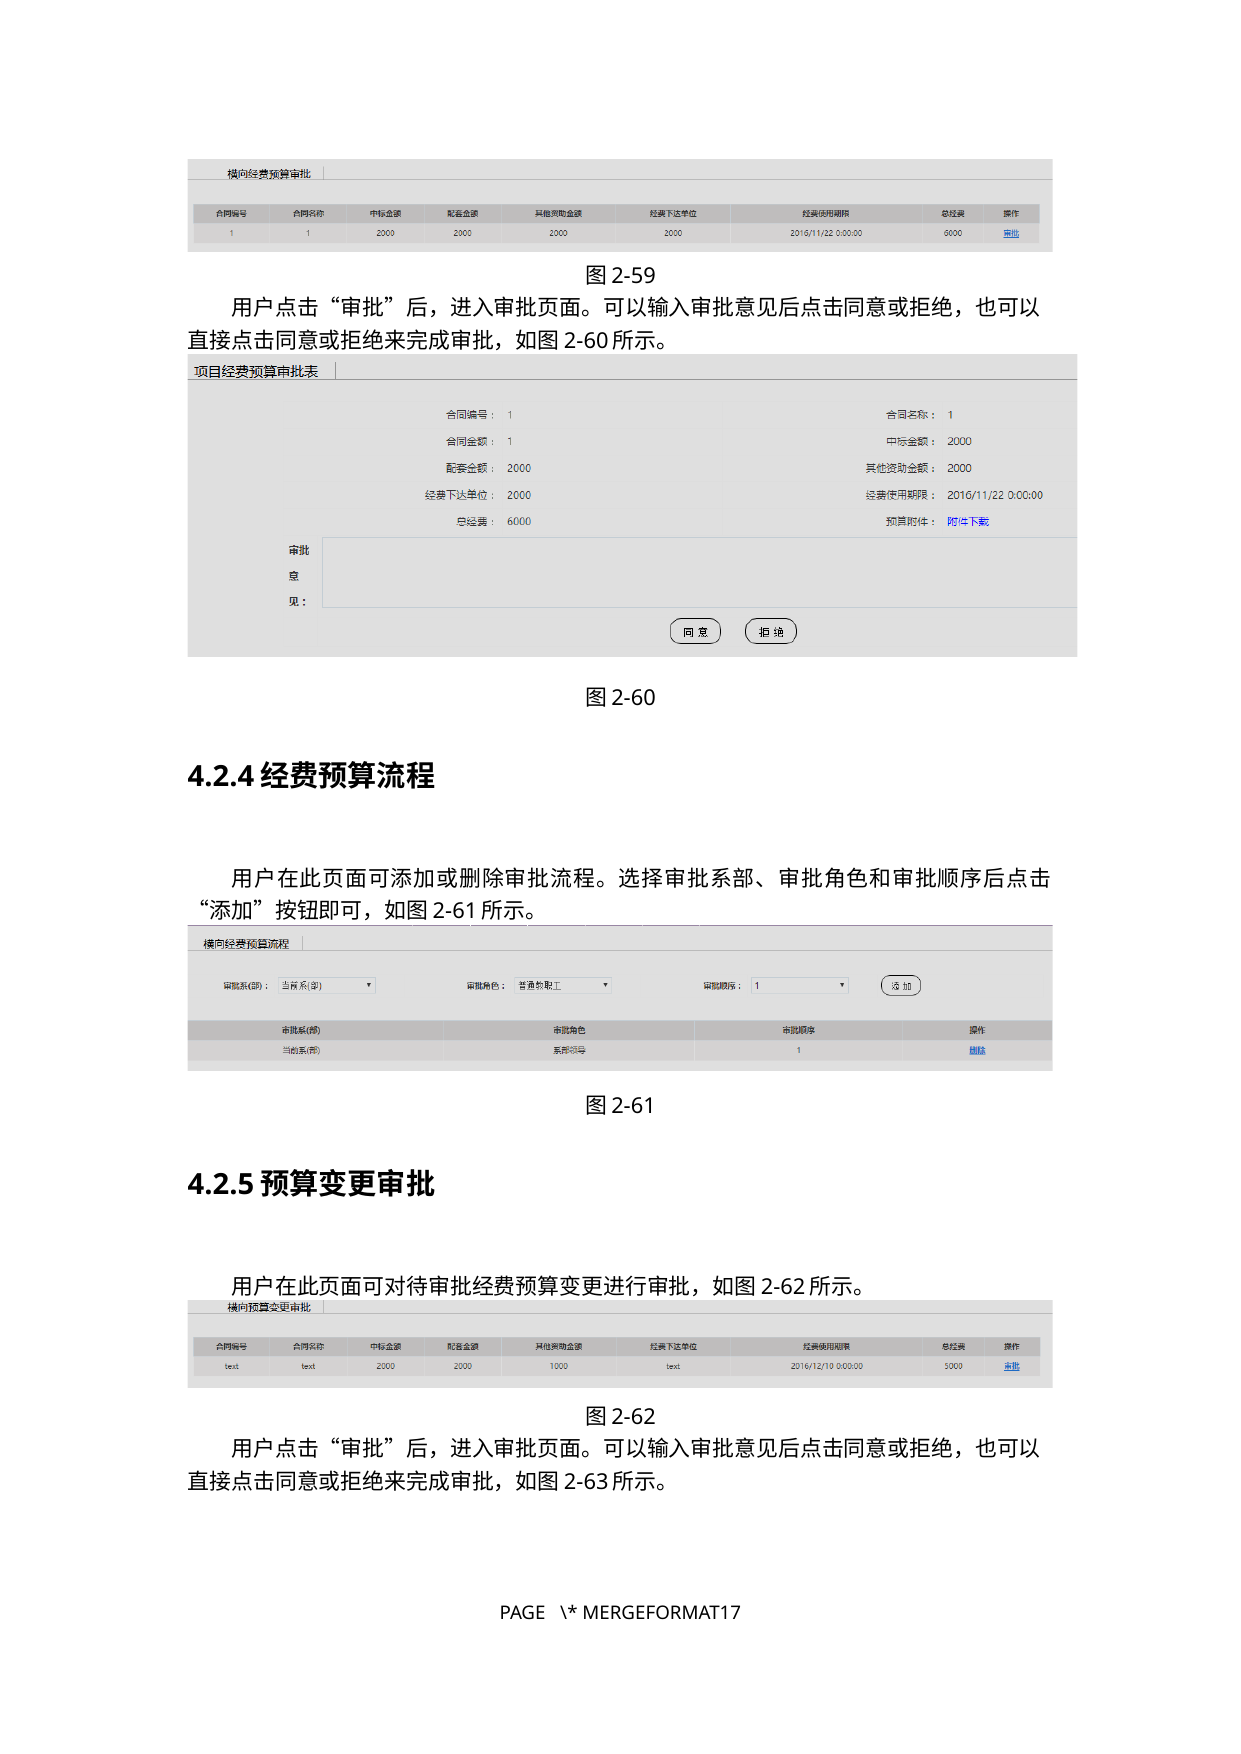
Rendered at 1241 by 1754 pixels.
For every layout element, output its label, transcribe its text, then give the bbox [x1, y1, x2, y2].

picture [187, 159, 1053, 252]
picture [187, 1300, 1053, 1388]
text 图2-59 [187, 257, 1053, 290]
text 图2-61 [187, 1088, 1053, 1120]
text 图2-60 [187, 680, 1053, 712]
text 用户在此页面可对待审批经费预算变更进行审批，如图2-62所示。 [187, 1268, 1053, 1300]
picture [187, 354, 1078, 657]
text 用户点击“审批”后，进入审批页面。可以输入审批意见后点击同意或拒绝，也可以直接点击同意或拒绝来完成审批，如图2-63所示。 [187, 1431, 1053, 1496]
subtitle 4.2.5预算变更审批 [187, 1149, 1053, 1214]
text 用户在此页面可添加或删除审批流程。选择审批系部、审批角色和审批顺序后点击“添加”按钮即可，如图2-61所示。 [187, 860, 1053, 925]
subtitle 4.2.4经费预算流程 [187, 741, 1053, 806]
text 用户点击“审批”后，进入审批页面。可以输入审批意见后点击同意或拒绝，也可以直接点击同意或拒绝来完成审批，如图2-60所示。 [187, 290, 1053, 354]
picture [187, 925, 1053, 1071]
text 图2-62 [187, 1398, 1053, 1431]
